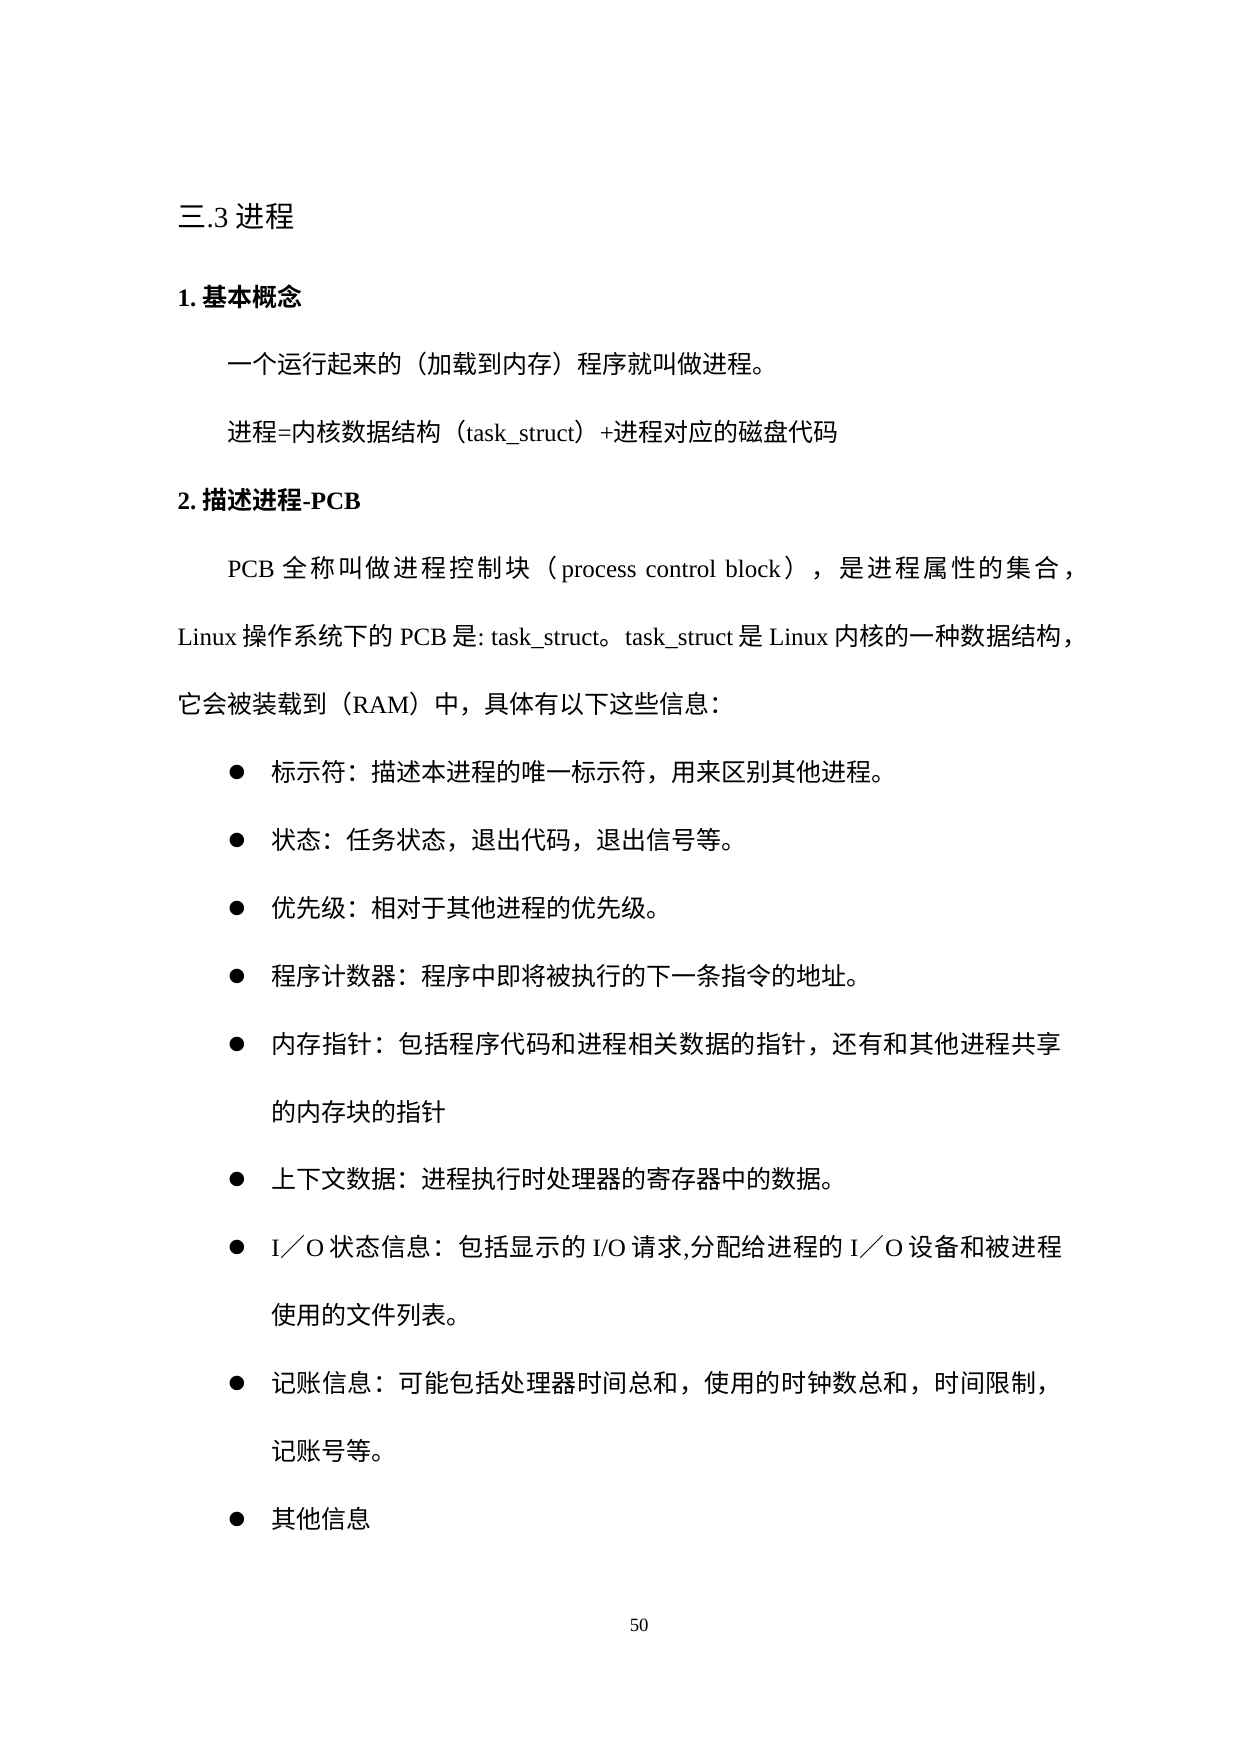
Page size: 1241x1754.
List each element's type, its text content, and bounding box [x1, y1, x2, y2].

list 标示符：描述本进程的唯一标示符，用来区别其他进程。 [227, 737, 1063, 804]
text 基本概念 [177, 261, 1063, 329]
list I／O状态信息：包括显示的I/O请求,分配给进程的I／O设备和被进程使用的文件列表。 [227, 1212, 1063, 1348]
subtitle 进程 [177, 181, 1063, 249]
list 程序计数器：程序中即将被执行的下一条指令的地址。 [227, 940, 1063, 1008]
text 描述进程-PCB [177, 465, 1063, 533]
list 状态：任务状态，退出代码，退出信号等。 [227, 804, 1063, 872]
list 优先级：相对于其他进程的优先级。 [227, 872, 1063, 940]
text 进程=内核数据结构（task_struct）+进程对应的磁盘代码 [177, 397, 1063, 465]
list 内存指针：包括程序代码和进程相关数据的指针，还有和其他进程共享的内存块的指针 [227, 1008, 1063, 1144]
list 记账信息：可能包括处理器时间总和，使用的时钟数总和，时间限制，记账号等。 [227, 1348, 1063, 1484]
list 其他信息 [227, 1484, 1063, 1552]
list 上下文数据：进程执行时处理器的寄存器中的数据。 [227, 1144, 1063, 1212]
text PCB全称叫做进程控制块（process control block），是进程属性的集合，Linux操作系统下的PCB是: task_struct。task_struct是Linux内核的一种数据结构，它会被装载到（RAM）中，具体有以下这些信息： [177, 533, 1063, 737]
text 一个运行起来的（加载到内存）程序就叫做进程。 [177, 329, 1063, 397]
